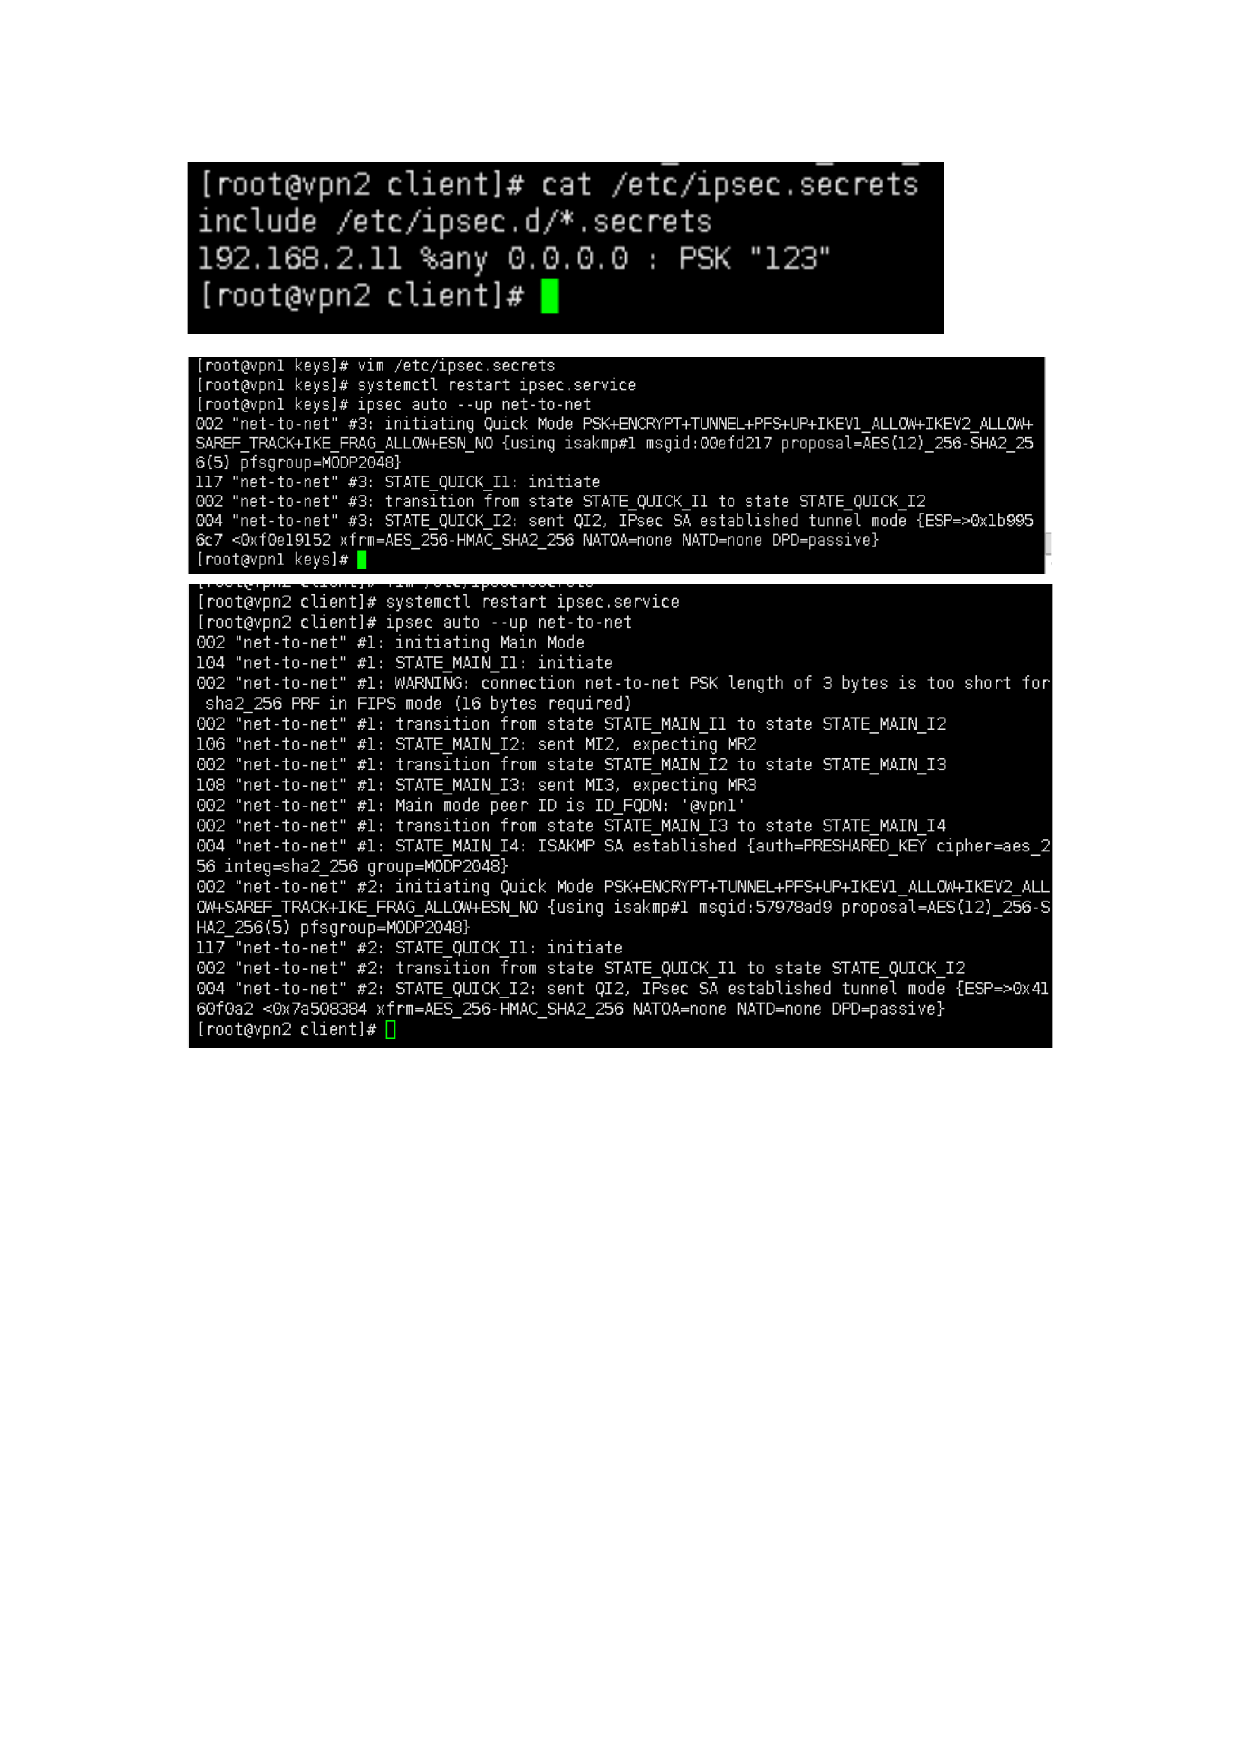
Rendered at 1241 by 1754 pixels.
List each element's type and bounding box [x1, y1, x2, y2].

picture [187, 584, 1053, 1048]
picture [187, 162, 944, 334]
picture [187, 357, 1052, 574]
